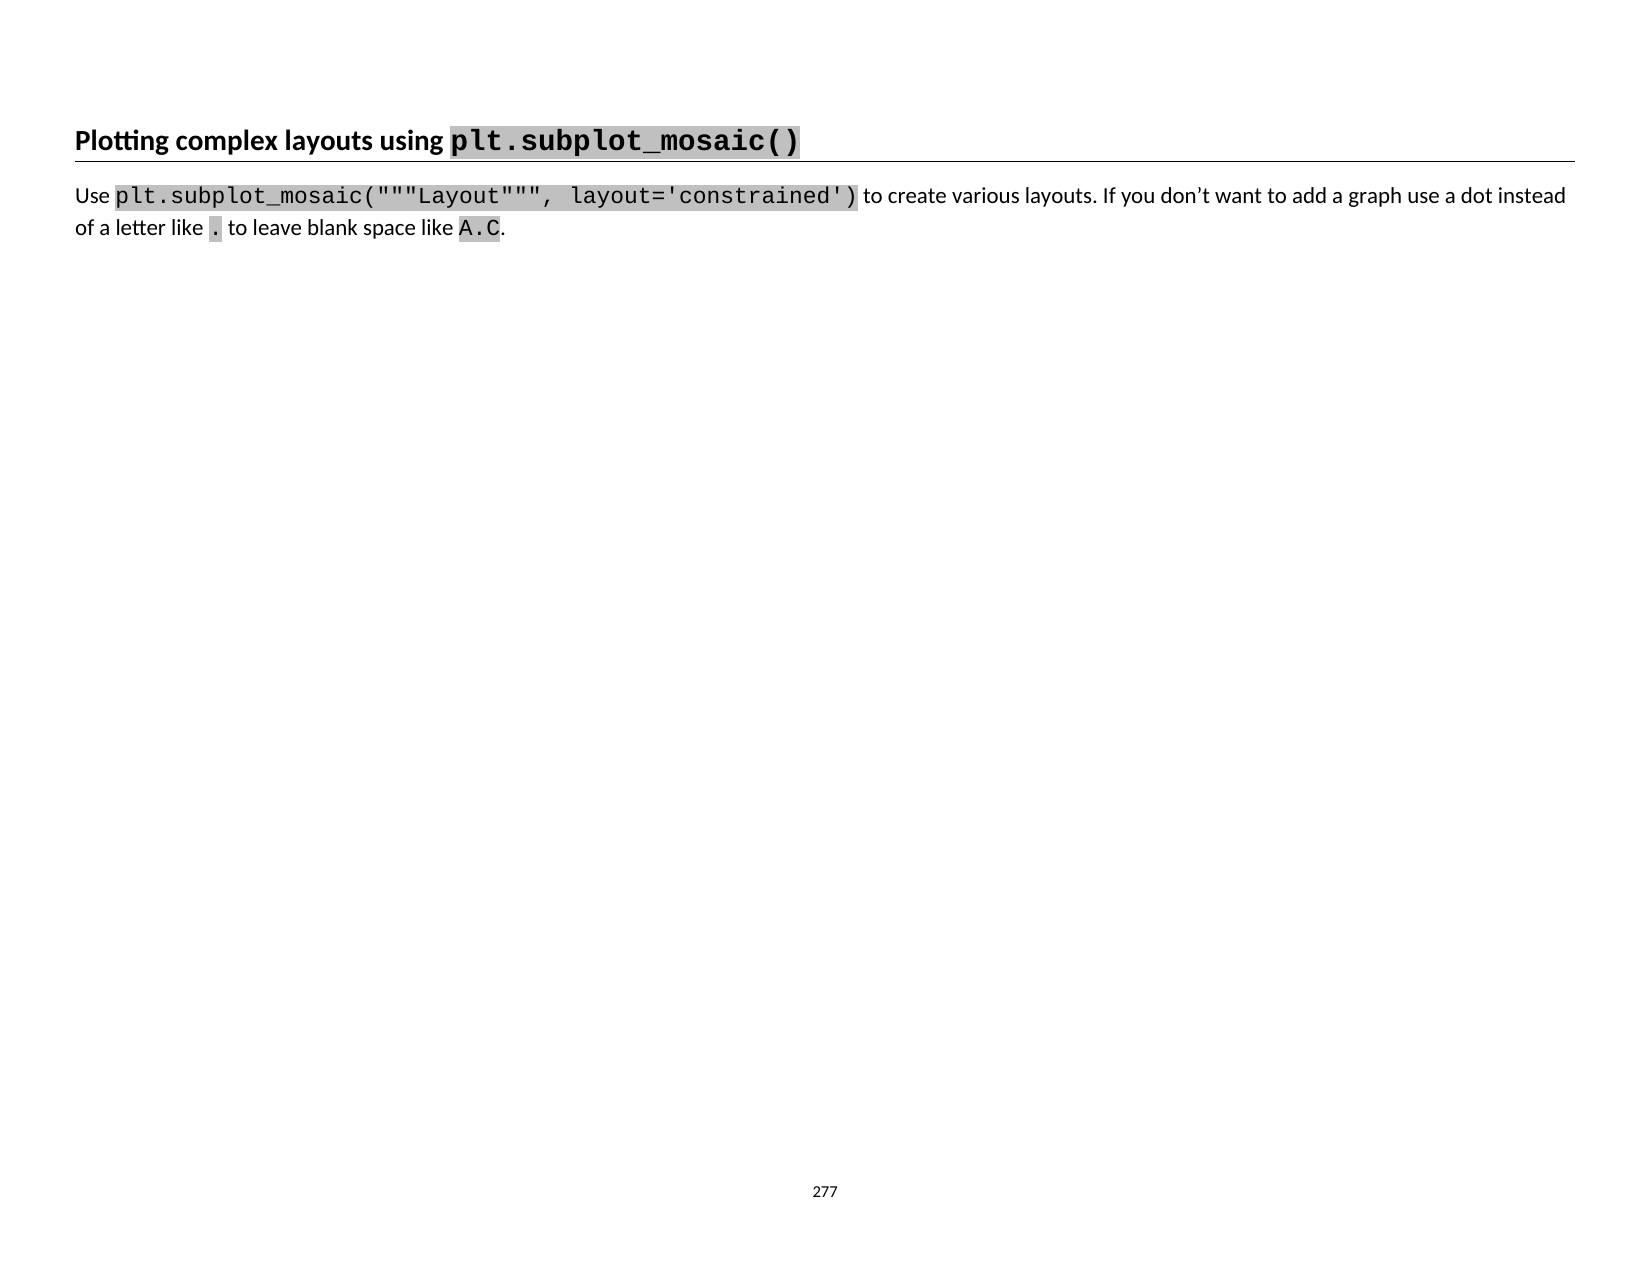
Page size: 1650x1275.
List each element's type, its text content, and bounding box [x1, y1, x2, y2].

text Plotting complex layouts using plt.subplot_mosaic() [75, 122, 1575, 161]
text Use plt.subplot_mosaic("""Layout""", layout='constrained') to create various layouts. If you don’t want to add a graph use a dot instead of a letter like . to leave blank space like A.C. [75, 182, 1575, 242]
